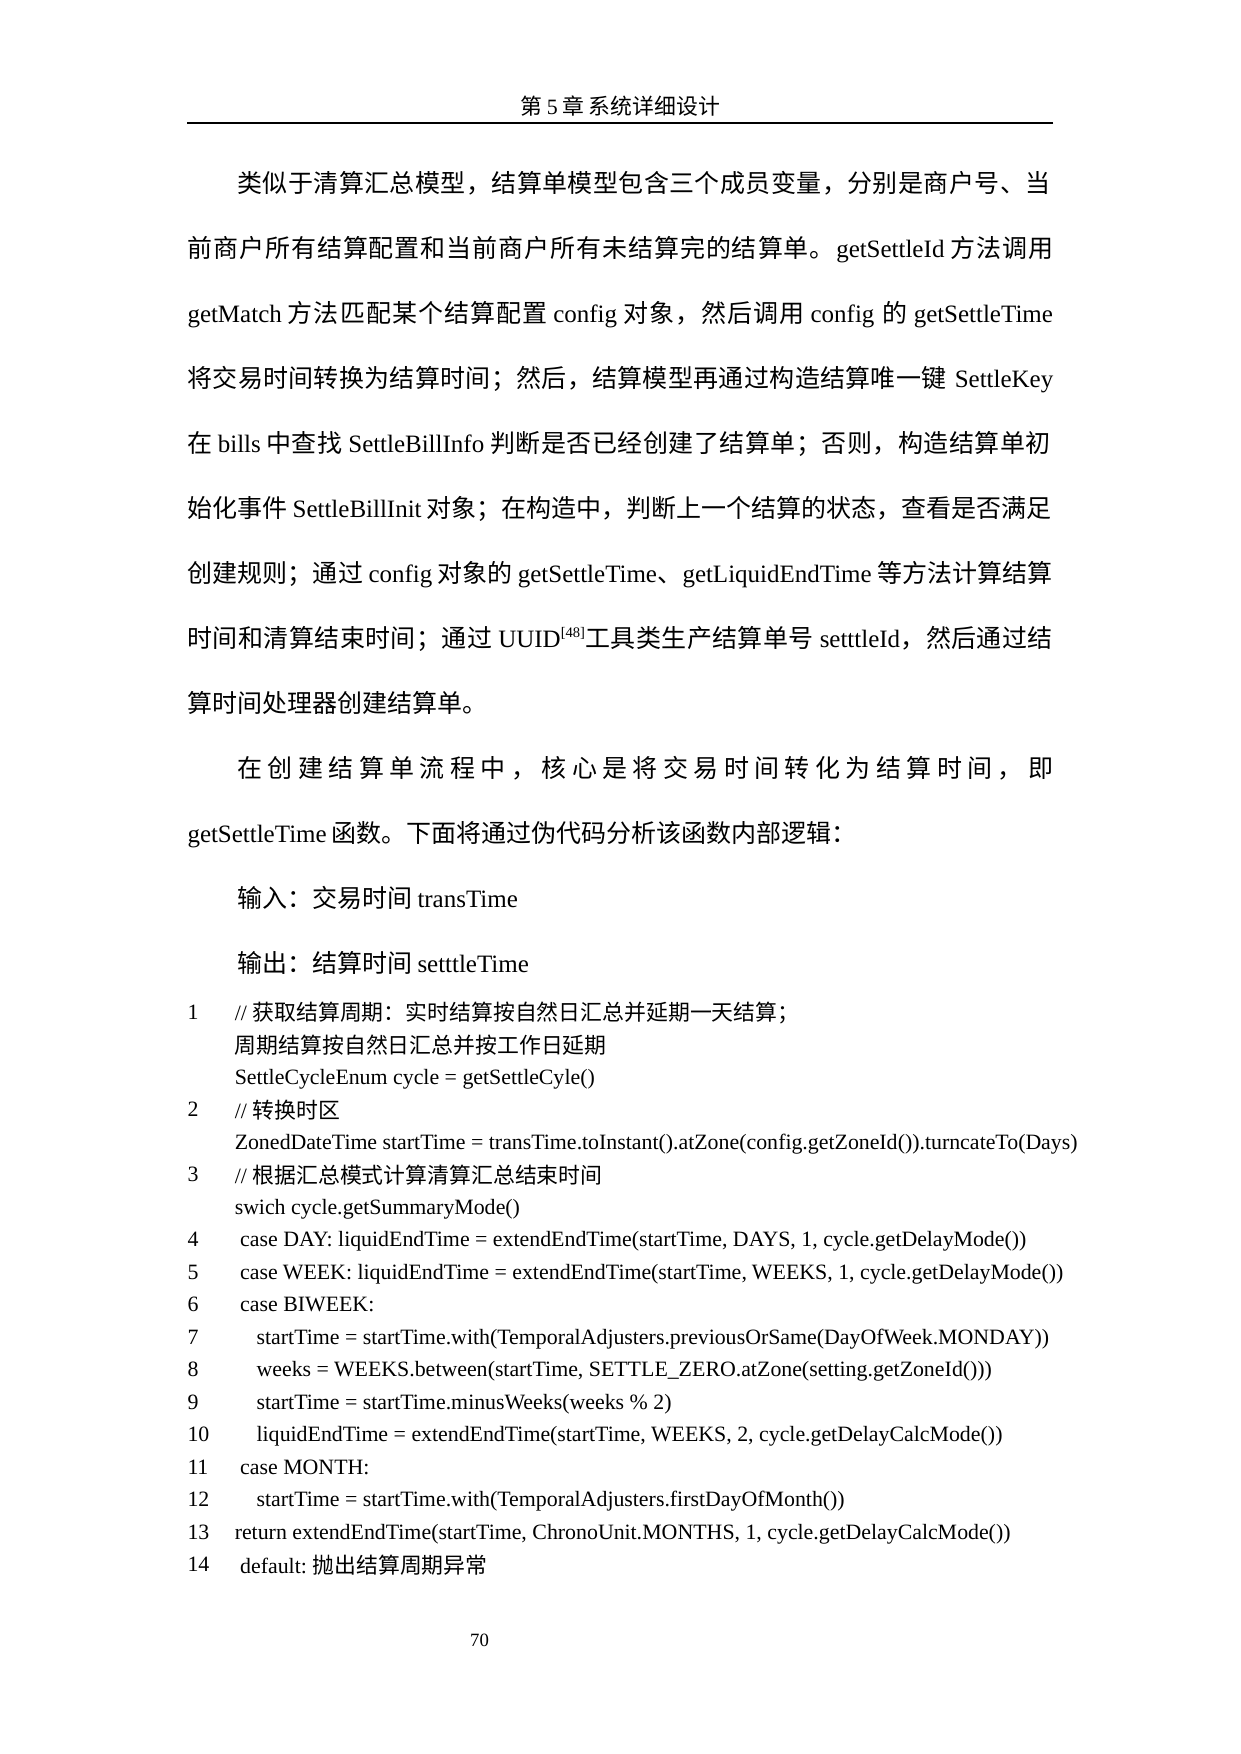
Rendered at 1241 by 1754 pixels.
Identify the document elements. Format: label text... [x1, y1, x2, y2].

table_cell liquidEndTime = extendEndTime(startTime, WEEKS, 2, cycle.getDelayCalcMode()) [223, 1418, 1147, 1450]
table_cell return extendEndTime(startTime, ChronoUnit.MONTHS, 1, cycle.getDelayCalcMode()) [223, 1515, 1147, 1547]
table_cell 7 [176, 1320, 223, 1352]
table_cell startTime = startTime.with(TemporalAdjusters.previousOrSame(DayOfWeek.MONDAY)) [223, 1320, 1147, 1352]
table_cell 11 [176, 1450, 223, 1482]
text 输入：交易时间transTime [187, 865, 1053, 930]
table_cell 3 [176, 1158, 223, 1222]
table_cell 8 [176, 1353, 223, 1385]
table_cell 4 [176, 1223, 223, 1255]
table_header // 获取结算周期：实时结算按自然日汇总并延期一天结算； 周期结算按自然日汇总并按工作日延期 SettleCycleEnum cycle = getSettleCyle() [223, 995, 1147, 1092]
table_cell default: 抛出结算周期异常 [223, 1548, 1147, 1580]
table_cell startTime = startTime.minusWeeks(weeks % 2) [223, 1385, 1147, 1417]
table_header 1 [176, 995, 223, 1092]
table_cell // 转换时区 ZonedDateTime startTime = transTime.toInstant().atZone(config.getZoneId()).turncateTo(Days) [223, 1093, 1147, 1157]
table_cell case WEEK: liquidEndTime = extendEndTime(startTime, WEEKS, 1, cycle.getDelayMode()) [223, 1255, 1147, 1287]
table_cell 13 [176, 1515, 223, 1547]
text 输出：结算时间setttleTime [187, 930, 1053, 995]
table_cell 6 [176, 1288, 223, 1320]
table_cell case MONTH: [223, 1450, 1147, 1482]
table_cell 12 [176, 1483, 223, 1515]
table_cell // 根据汇总模式计算清算汇总结束时间 swich cycle.getSummaryMode() [223, 1158, 1147, 1222]
text 类似于清算汇总模型，结算单模型包含三个成员变量，分别是商户号、当前商户所有结算配置和当前商户所有未结算完的结算单。getSettleId方法调用getMatch方法匹配某个结算配置config对象，然后调用config 的getSettleTime将交易时间转换为结算时间；然后，结算模型再通过构造结算唯一键SettleKey在bills中查找SettleBillInfo判断是否已经创建了结算单；否则，构造结算单初始化事件SettleBillInit对象；在构造中，判断上一个结算的状态，查看是否满足创建规则；通过config对象的getSettleTime、getLiquidEndTime等方法计算结算时间和清算结束时间；通过UUID[48]工具类生产结算单号setttleId，然后通过结算时间处理器创建结算单。 [187, 150, 1053, 735]
table_cell startTime = startTime.with(TemporalAdjusters.firstDayOfMonth()) [223, 1483, 1147, 1515]
table_cell 5 [176, 1255, 223, 1287]
table_cell 2 [176, 1093, 223, 1157]
table_cell case DAY: liquidEndTime = extendEndTime(startTime, DAYS, 1, cycle.getDelayMode()) [223, 1223, 1147, 1255]
text 在创建结算单流程中，核心是将交易时间转化为结算时间，即getSettleTime函数。下面将通过伪代码分析该函数内部逻辑： [187, 735, 1053, 865]
table_cell 10 [176, 1418, 223, 1450]
table_cell case BIWEEK: [223, 1288, 1147, 1320]
table_cell 9 [176, 1385, 223, 1417]
table_cell 14 [176, 1548, 223, 1580]
table_cell weeks = WEEKS.between(startTime, SETTLE_ZERO.atZone(setting.getZoneId())) [223, 1353, 1147, 1385]
